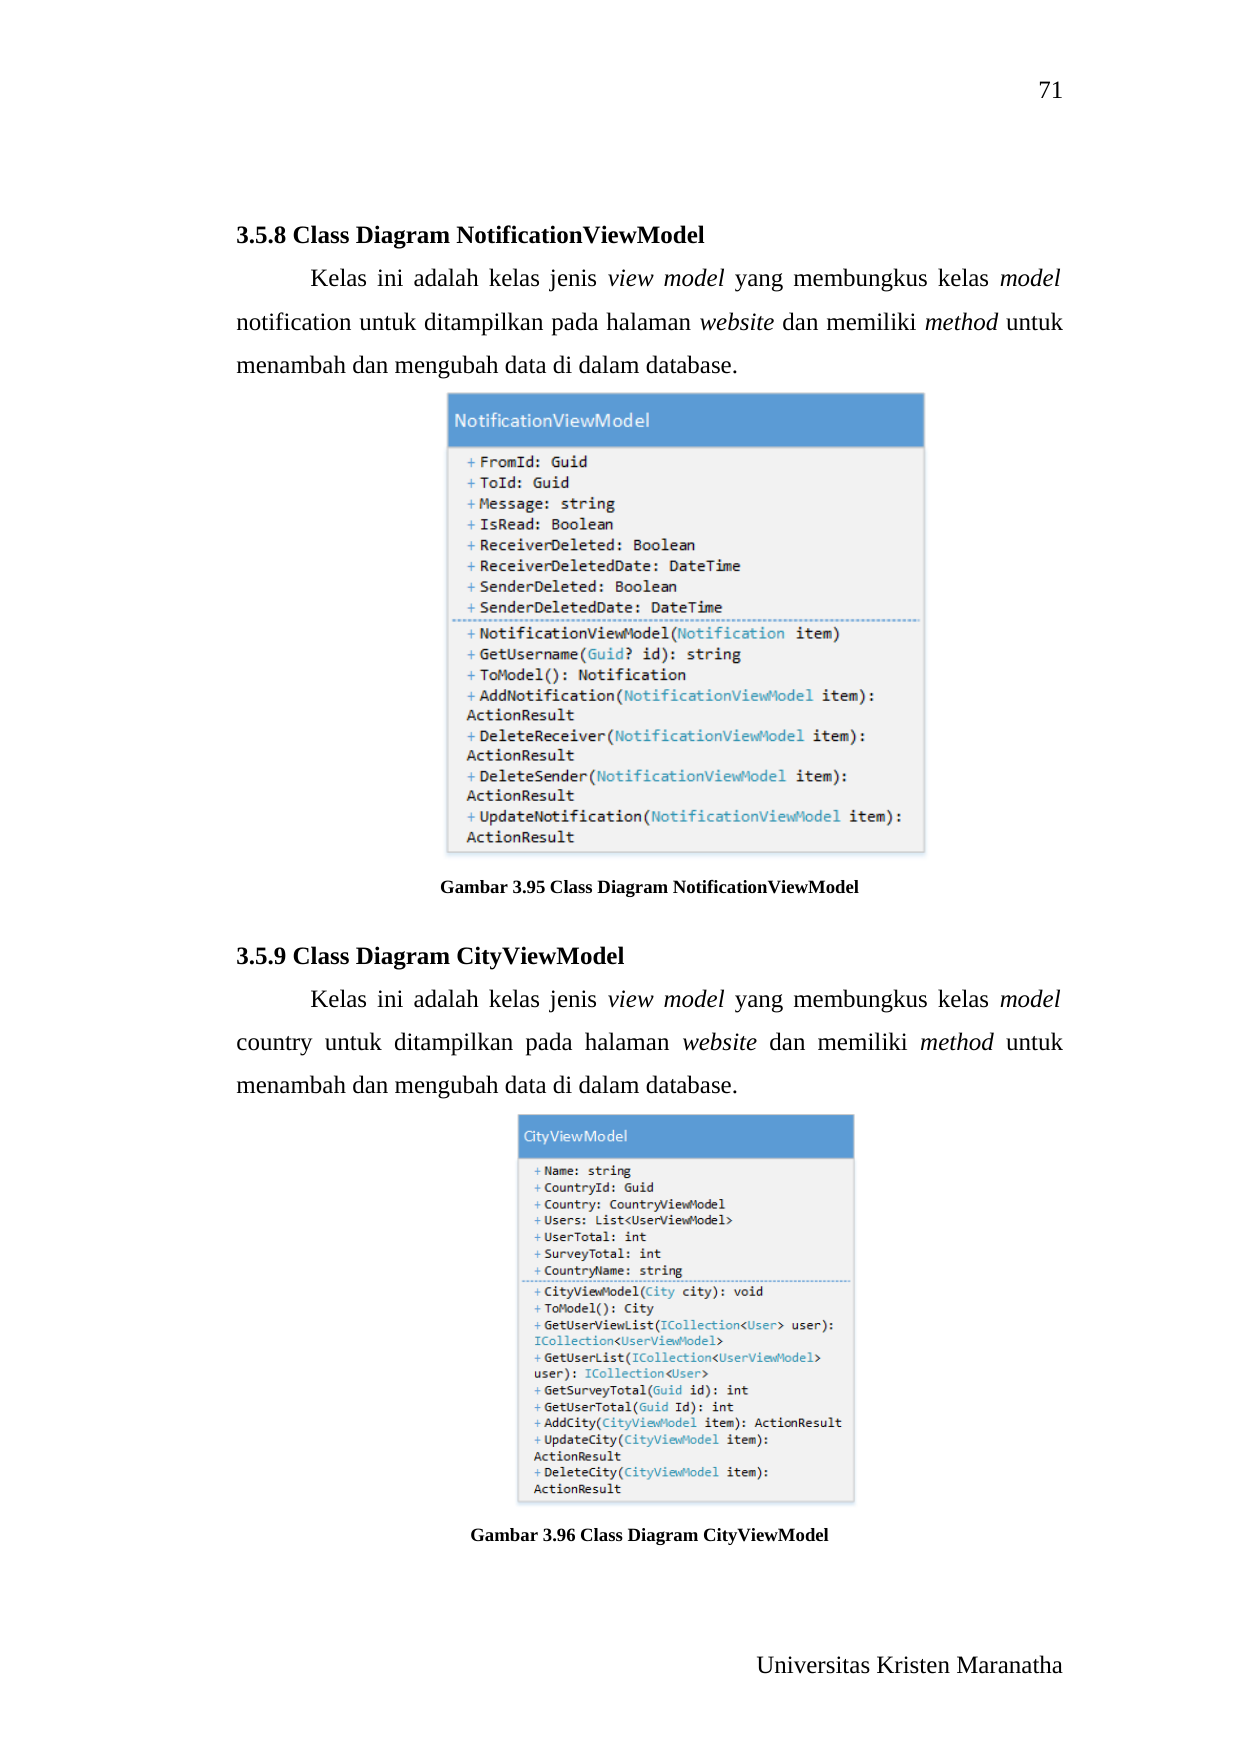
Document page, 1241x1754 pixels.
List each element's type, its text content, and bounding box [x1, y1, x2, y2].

text Kelas ini adalah kelas jenis view model yang membungkus kelas model country untuk ditampilkan pada halaman website dan memiliki method untuk menambah dan mengubah data di dalam database. [236, 984, 1063, 1099]
picture [513, 1113, 860, 1510]
subtitle Class Diagram CityViewModel [236, 941, 1063, 970]
picture [441, 392, 932, 862]
text Kelas ini adalah kelas jenis view model yang membungkus kelas model notification untuk ditampilkan pada halaman website dan memiliki method untuk menambah dan mengubah data di dalam database. [236, 263, 1063, 378]
subtitle Class Diagram NotificationViewModel [236, 220, 1063, 249]
